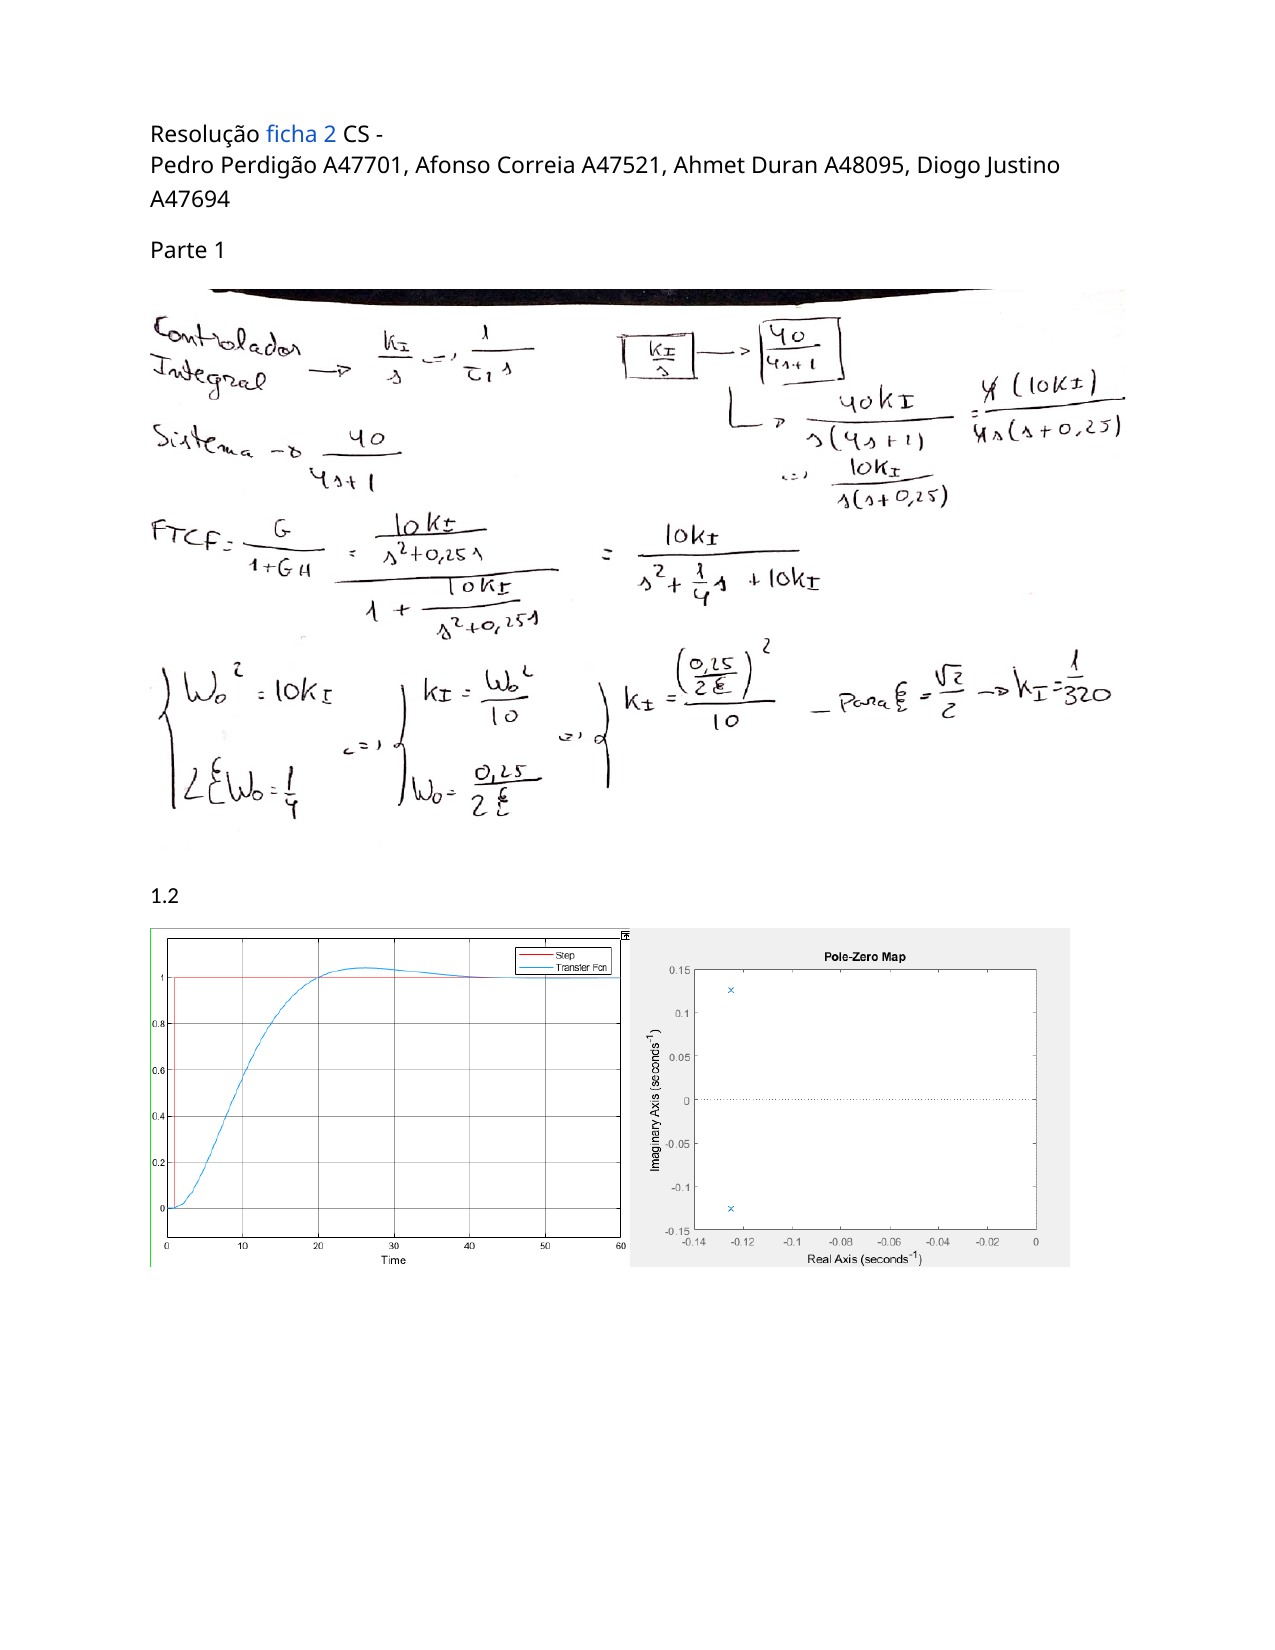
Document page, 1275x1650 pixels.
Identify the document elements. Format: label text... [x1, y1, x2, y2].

picture [150, 928, 1071, 1267]
text Resolução ficha 2 CS - [150, 118, 1125, 149]
text 1.2 [150, 881, 1125, 909]
text Parte 1 [150, 234, 1125, 265]
picture [150, 284, 1125, 863]
text Pedro Perdigão A47701, Afonso Correia A47521, Ahmet Duran A48095, Diogo Justino A47694 [150, 149, 1125, 214]
